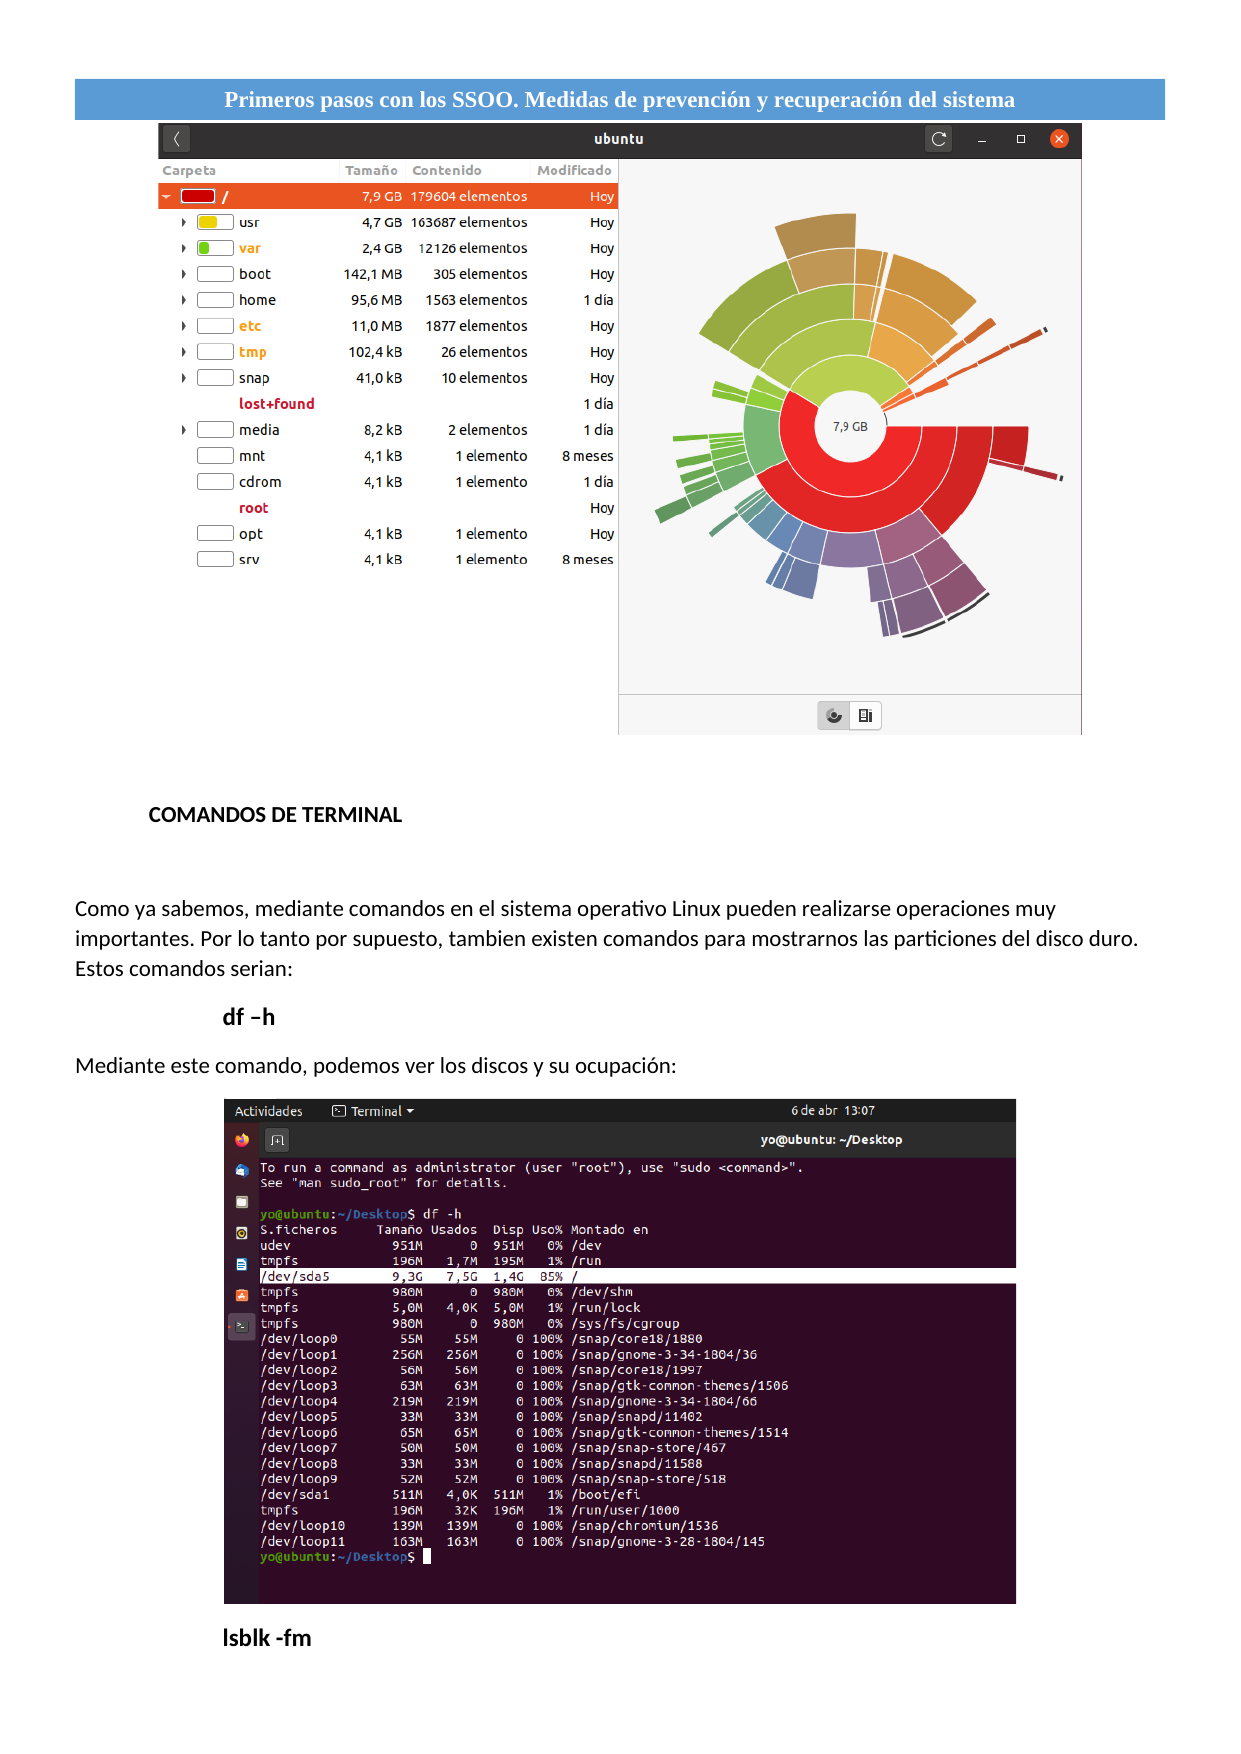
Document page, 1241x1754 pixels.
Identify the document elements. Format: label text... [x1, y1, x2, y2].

text lsblk -fm [75, 1622, 1165, 1653]
picture [158, 123, 1082, 735]
text df –h [75, 1001, 1165, 1032]
picture [224, 1097, 1017, 1604]
text Como ya sabemos, mediante comandos en el sistema operativo Linux pueden realizarse operaciones muy importantes. Por lo tanto por supuesto, tambien existen comandos para mostrarnos las particiones del disco duro. Estos comandos serian: [75, 894, 1165, 982]
text COMANDOS DE TERMINAL [75, 800, 1165, 828]
text Mediante este comando, podemos ver los discos y su ocupación: [75, 1051, 1165, 1079]
